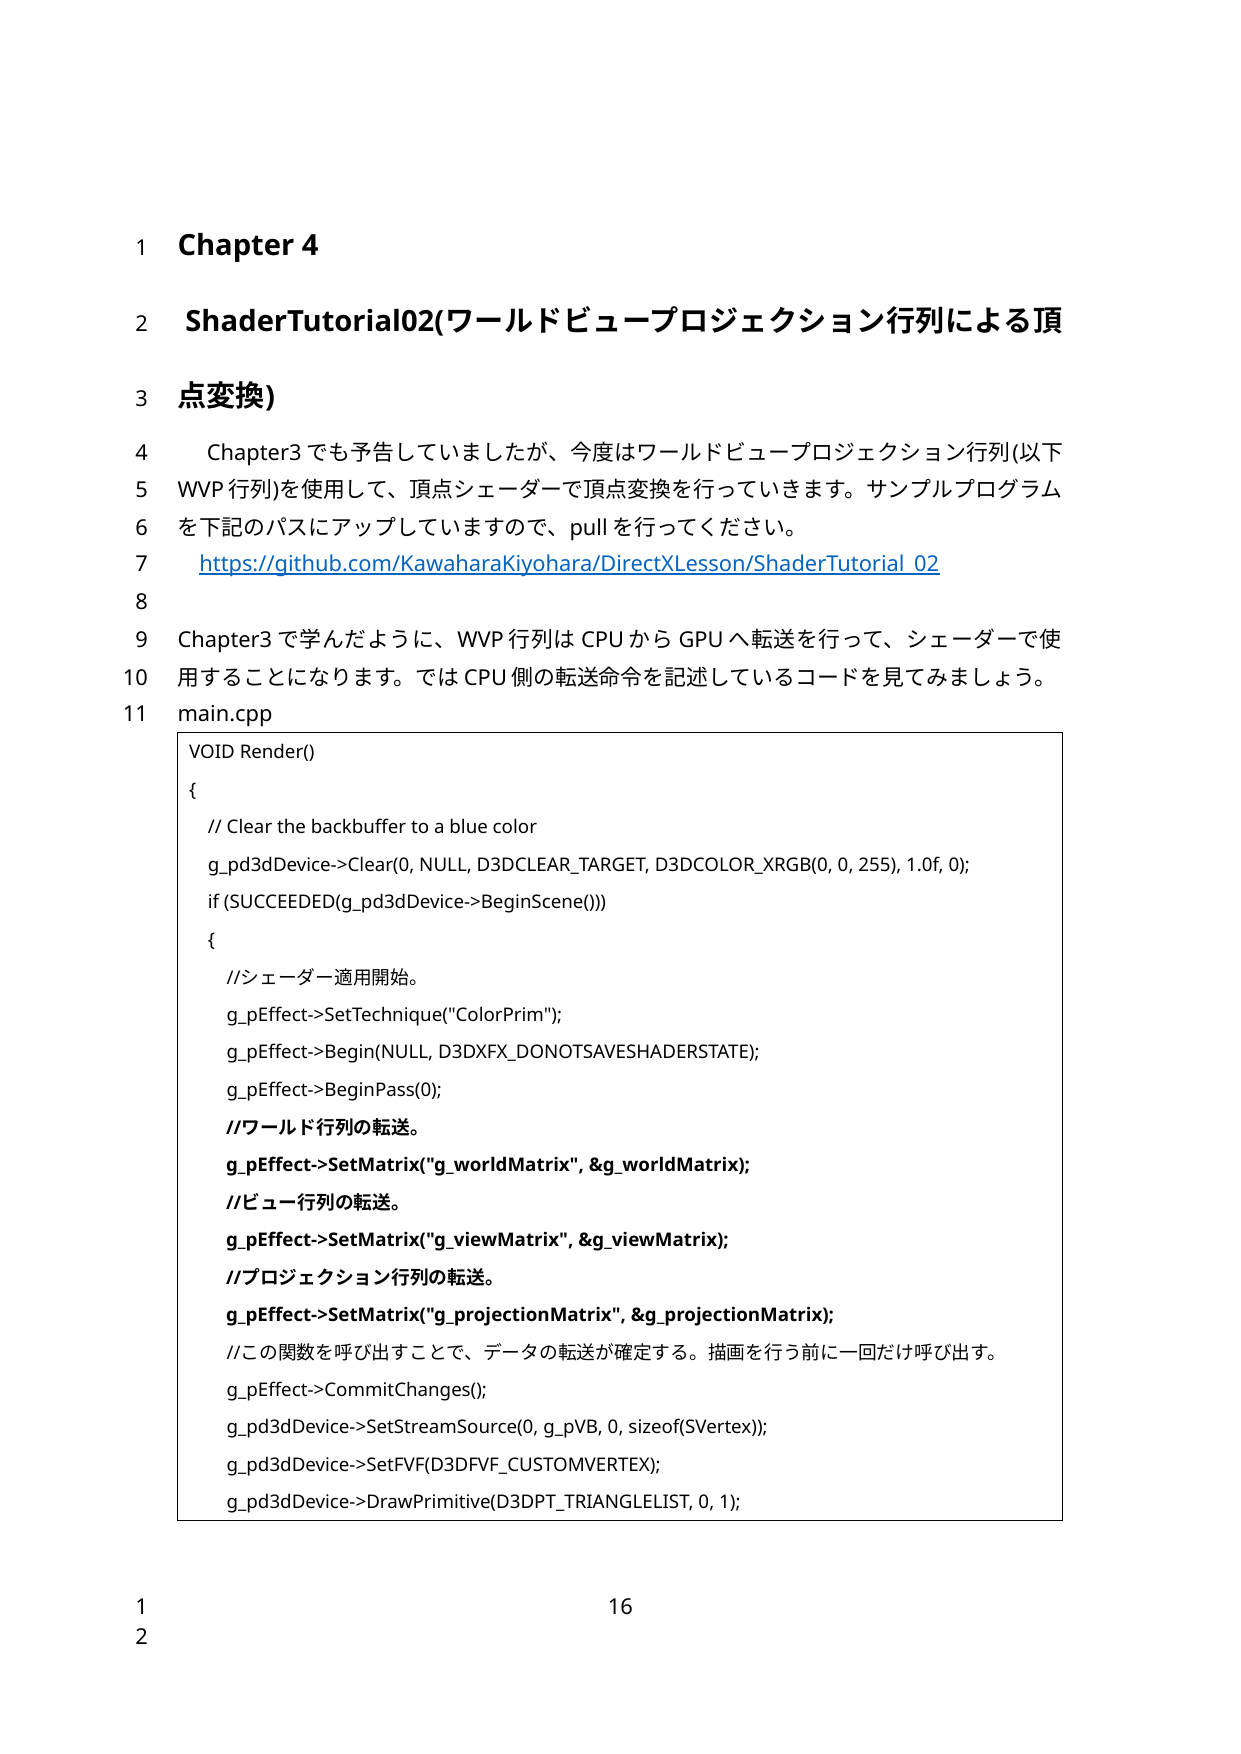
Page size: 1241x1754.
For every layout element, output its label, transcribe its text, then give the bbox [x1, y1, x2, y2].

text https://github.com/KawaharaKiyohara/DirectXLesson/ShaderTutorial_02 [177, 544, 1063, 582]
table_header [178, 733, 1062, 1520]
text main.cpp [177, 694, 1063, 732]
text ShaderTutorial02(ワールドビュープロジェクション行列による頂点変換) [177, 282, 1063, 432]
text Chapter 4 [177, 207, 1063, 282]
text Chapter3でも予告していましたが、今度はワールドビュープロジェクション行列(以下WVP行列)を使用して、頂点シェーダーで頂点変換を行っていきます。サンプルプログラムを下記のパスにアップしていますので、pullを行ってください。 [177, 432, 1063, 544]
text Chapter3で学んだように、WVP行列はCPUからGPUへ転送を行って、シェーダーで使用することになります。ではCPU側の転送命令を記述しているコードを見てみましょう。 [177, 619, 1063, 694]
